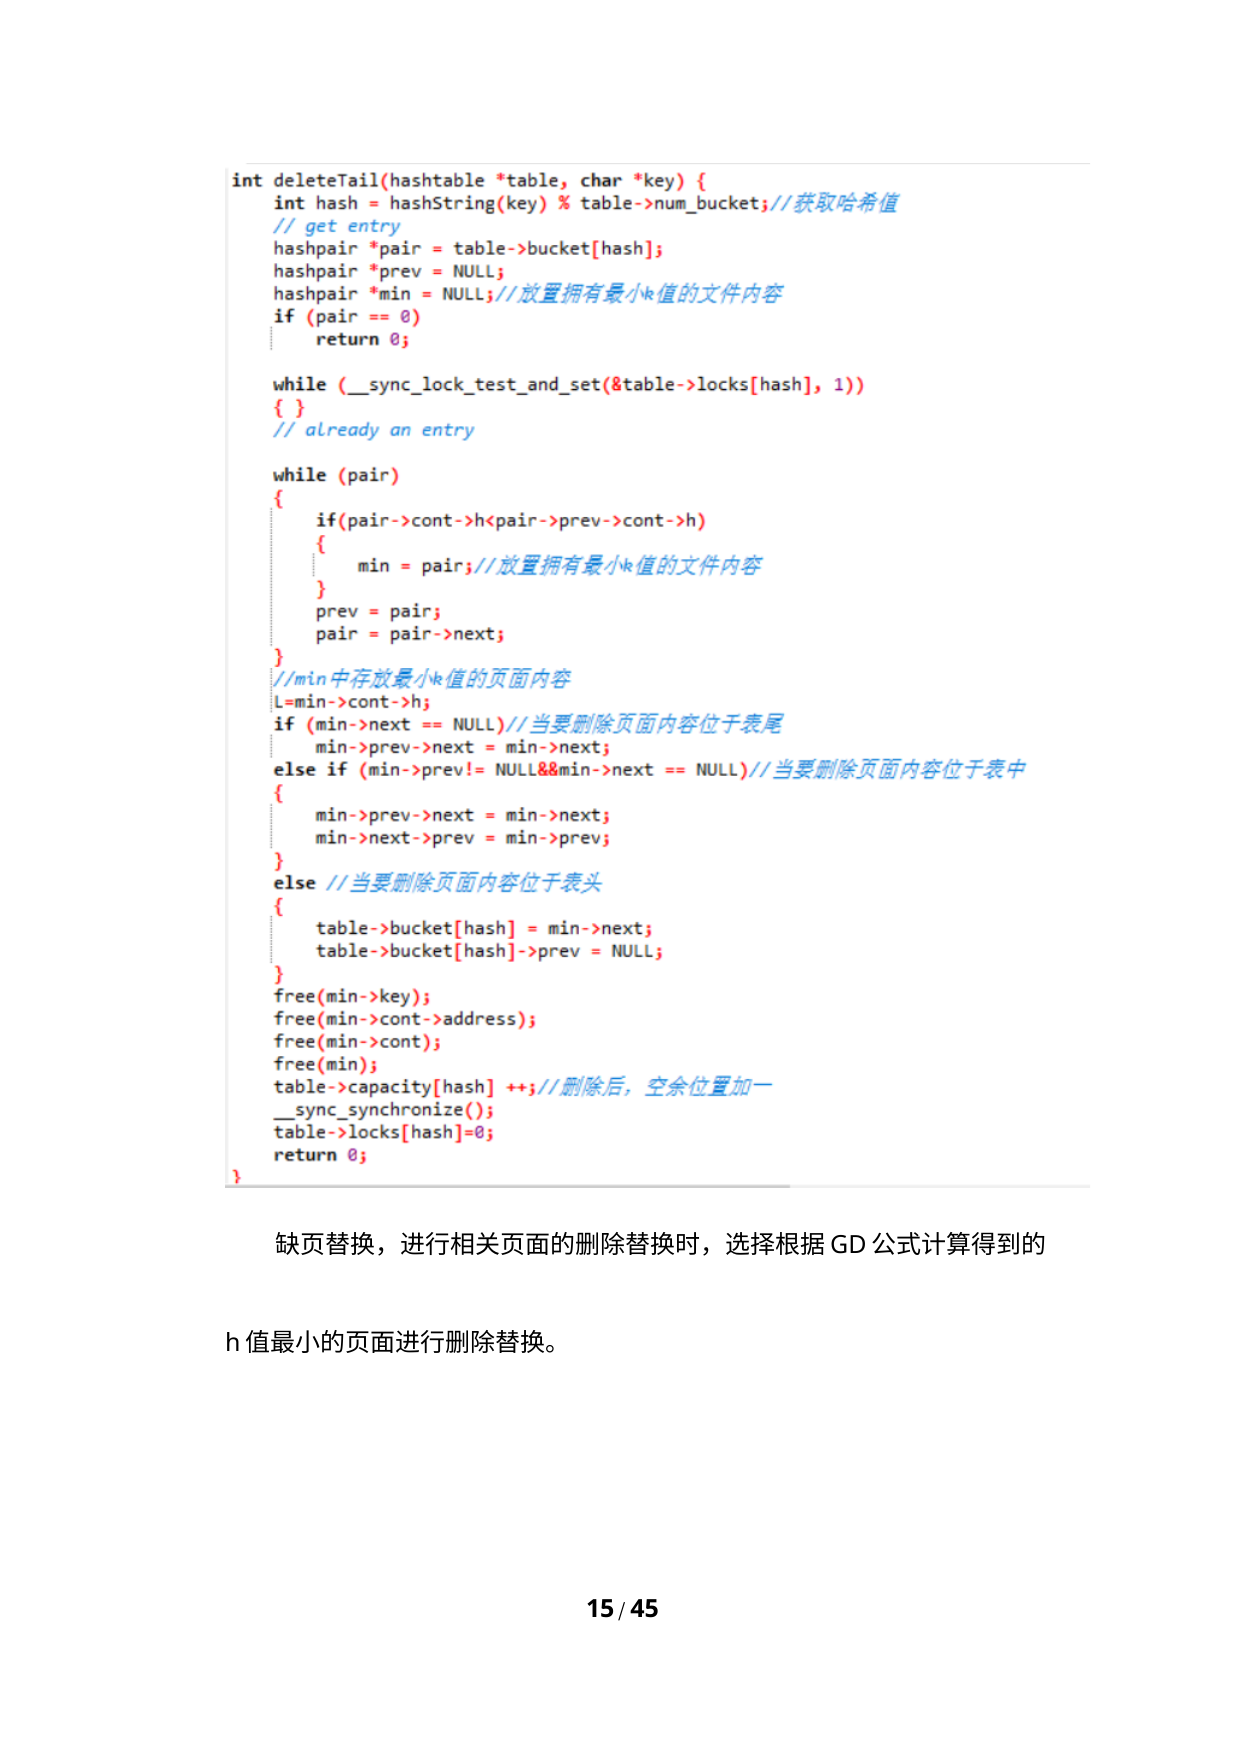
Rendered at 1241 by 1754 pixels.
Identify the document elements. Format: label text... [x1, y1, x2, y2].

text 缺页替换，进行相关页面的删除替换时，选择根据GD公式计算得到的h值最小的页面进行删除替换。 [225, 1210, 1053, 1373]
